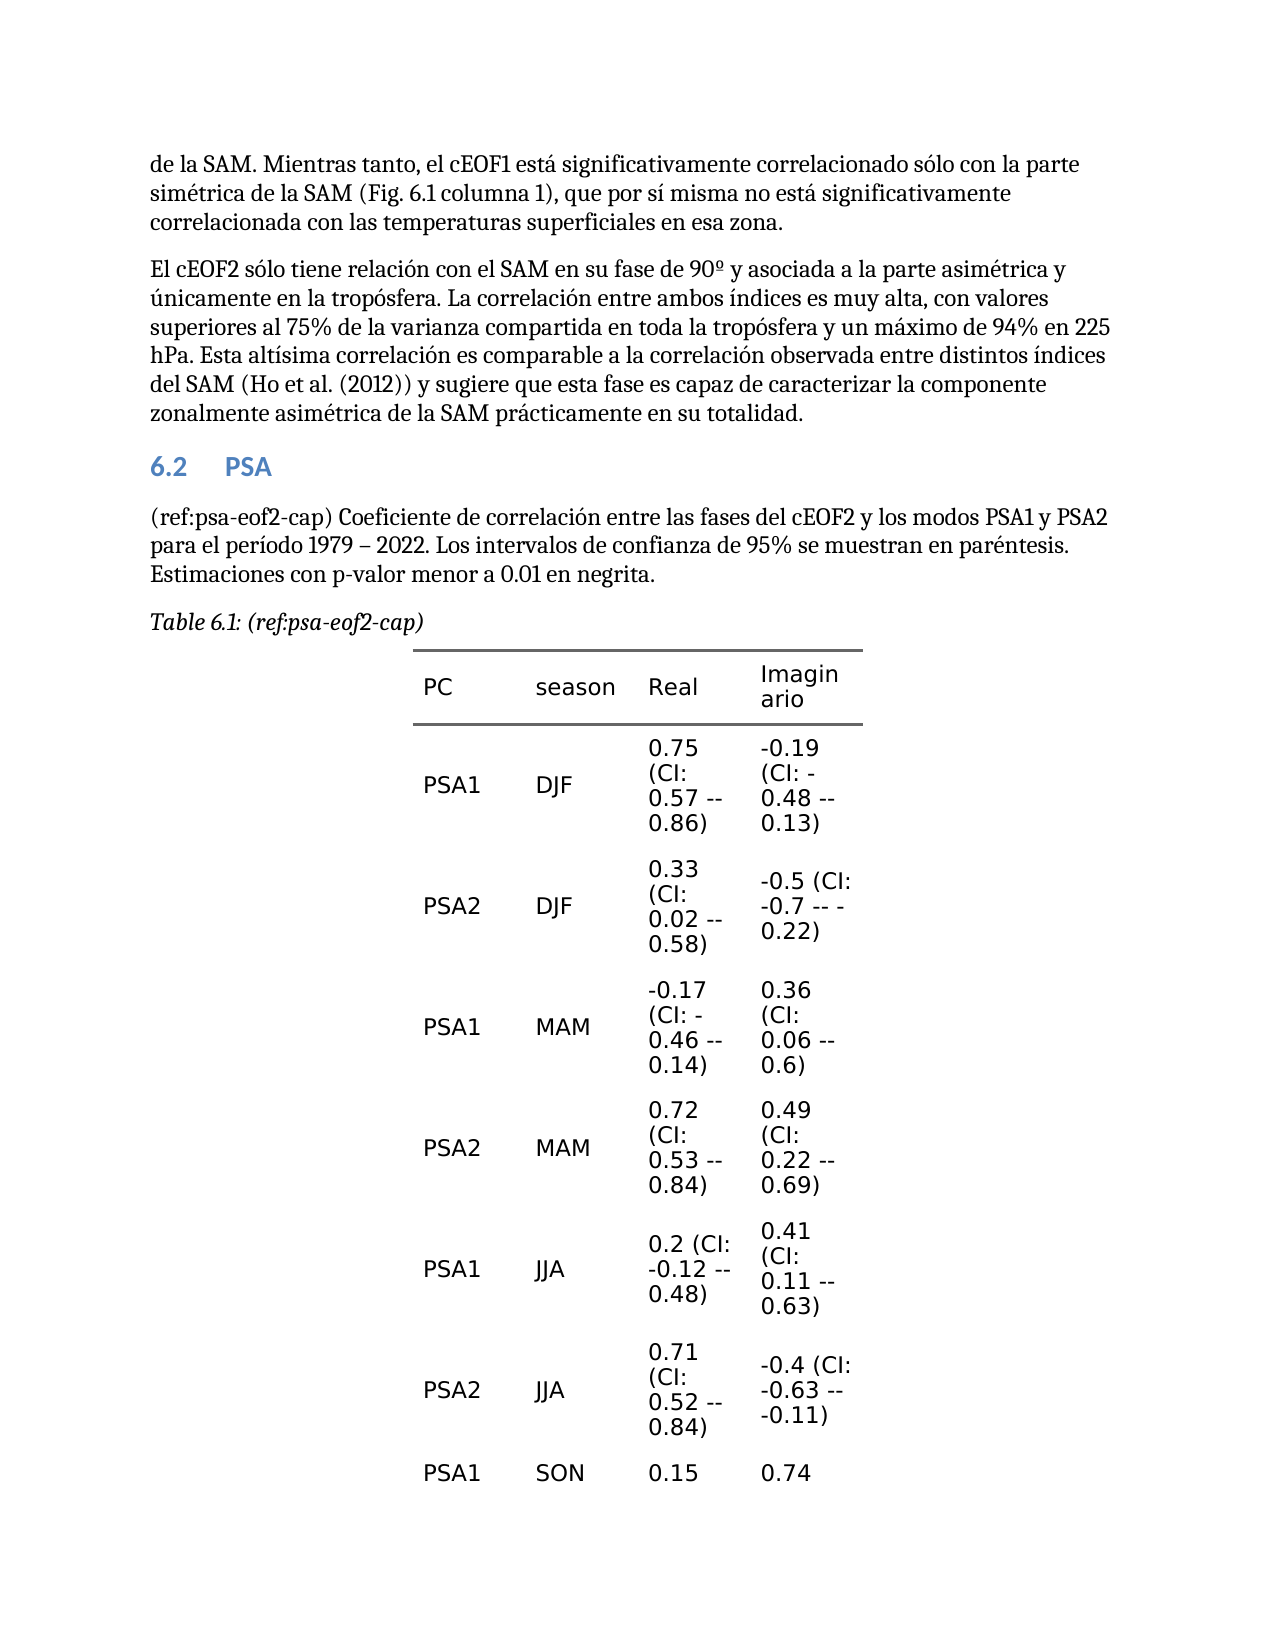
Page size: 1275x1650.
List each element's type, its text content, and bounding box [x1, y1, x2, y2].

table_cell -0.19 (CI: -0.48 -- 0.13) [750, 726, 862, 847]
table_cell 0.41 (CI: 0.11 -- 0.63) [750, 1209, 862, 1330]
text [150, 150, 1125, 236]
table_cell PSA2 [413, 1330, 525, 1451]
text El cEOF2 sólo tiene relación con el SAM en su fase de 90º y asociada a la parte asimétrica y únicamente en la tropósfera. La correlación entre ambos índices es muy alta, con valores superiores al 75% de la varianza compartida en toda la tropósfera y un máximo de 94% en 225 hPa. Esta altísima correlación es comparable a la correlación observada entre distintos índices del SAM (Ho et al. (2012)) y sugiere que esta fase es capaz de caracterizar la componente zonalmente asimétrica de la SAM prácticamente en su totalidad. [150, 255, 1125, 427]
table_cell 0.72 (CI: 0.53 -- 0.84) [638, 1089, 750, 1209]
table_header season [525, 652, 637, 723]
table_cell -0.4 (CI: -0.63 -- -0.11) [750, 1330, 862, 1451]
table_cell JJA [525, 1330, 637, 1451]
table_cell 0.2 (CI: -0.12 -- 0.48) [638, 1209, 750, 1330]
table_cell DJF [525, 726, 637, 847]
table_cell 0.74 (CI: 0.56 -- 0.85) [750, 1451, 862, 1497]
table_header Real [638, 652, 750, 723]
table_cell DJF [525, 847, 637, 968]
subtitle 6.2 PSA [150, 448, 1125, 484]
table_cell -0.5 (CI: -0.7 -- -0.22) [750, 847, 862, 968]
table_cell 0.71 (CI: 0.52 -- 0.84) [638, 1330, 750, 1451]
table_cell PSA2 [413, 1089, 525, 1209]
text (ref:psa-eof2-cap) Coeficiente de correlación entre las fases del cEOF2 y los modos PSA1 y PSA2 para el período 1979 – 2022. Los intervalos de confianza de 95% se muestran en paréntesis. Estimaciones con p-valor menor a 0.01 en negrita. [150, 503, 1125, 589]
table_cell -0.17 (CI: -0.46 -- 0.14) [638, 968, 750, 1088]
table_cell PSA1 [413, 1209, 525, 1330]
table_cell 0.15 (CI: -0.16 -- 0.44) [638, 1451, 750, 1497]
table_cell MAM [525, 1089, 637, 1209]
table_cell 0.36 (CI: 0.06 -- 0.6) [750, 968, 862, 1088]
table_cell MAM [525, 968, 637, 1088]
table_cell PSA1 [413, 726, 525, 847]
table_cell 0.75 (CI: 0.57 -- 0.86) [638, 726, 750, 847]
table_cell 0.49 (CI: 0.22 -- 0.69) [750, 1089, 862, 1209]
table_cell PSA2 [413, 847, 525, 968]
table_cell JJA [525, 1209, 637, 1330]
table_cell 0.33 (CI: 0.02 -- 0.58) [638, 847, 750, 968]
text Table 6.1: (ref:psa-eof2-cap) [150, 608, 1125, 636]
table_cell PSA1 [413, 1451, 525, 1497]
table_header Imaginario [750, 652, 862, 723]
table_cell SON [525, 1451, 637, 1497]
table_header PC [413, 652, 525, 723]
table_cell PSA1 [413, 968, 525, 1088]
